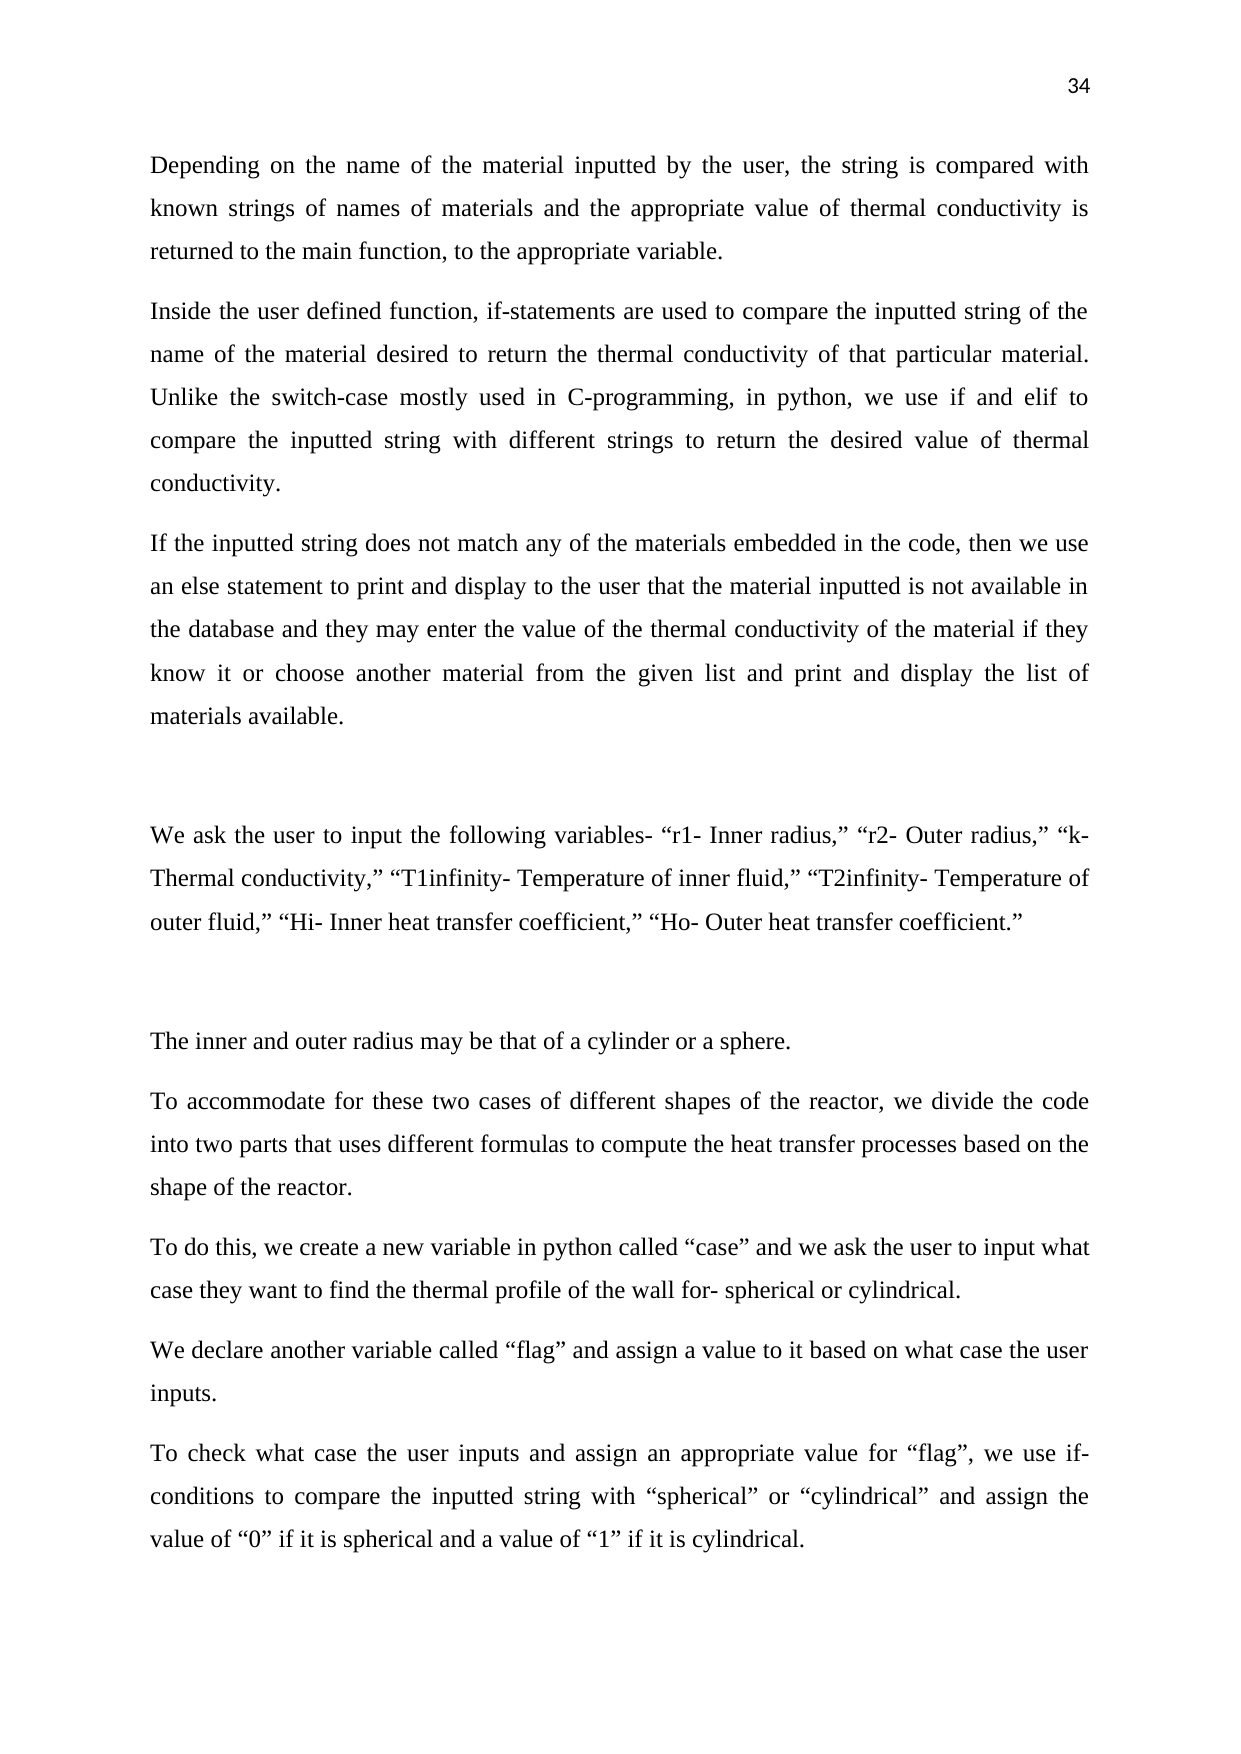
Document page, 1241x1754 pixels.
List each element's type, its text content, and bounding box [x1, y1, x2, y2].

text To accommodate for these two cases of different shapes of the reactor, we divide the code into two parts that uses different formulas to compute the heat transfer processes based on the shape of the reactor. [150, 1086, 1090, 1201]
text To check what case the user inputs and assign an appropriate value for “flag”, we use if-conditions to compare the inputted string with “spherical” or “cylindrical” and assign the value of “0” if it is spherical and a value of “1” if it is cylindrical. [150, 1438, 1090, 1553]
text Depending on the name of the material inputted by the user, the string is compared with known strings of names of materials and the appropriate value of thermal conductivity is returned to the main function, to the appropriate variable. [150, 150, 1090, 265]
text Inside the user defined function, if-statements are used to compare the inputted string of the name of the material desired to return the thermal conductivity of that particular material. Unlike the switch-case mostly used in C-programming, in python, we use if and elif to compare the inputted string with different strings to return the desired value of thermal conductivity. [150, 296, 1090, 497]
text To do this, we create a new variable in python called “case” and we ask the user to input what case they want to find the thermal profile of the wall for- spherical or cylindrical. [150, 1232, 1090, 1304]
text We ask the user to input the following variables- “r1- Inner radius,” “r2- Outer radius,” “k- Thermal conductivity,” “T1infinity- Temperature of inner fluid,” “T2infinity- Temperature of outer fluid,” “Hi- Inner heat transfer coefficient,” “Ho- Outer heat transfer coefficient.” [150, 820, 1090, 935]
text We declare another variable called “flag” and assign a value to it based on what case the user inputs. [150, 1335, 1090, 1407]
text The inner and outer radius may be that of a cylinder or a sphere. [150, 1026, 1090, 1055]
text If the inputted string does not match any of the materials embedded in the code, then we use an else statement to print and display to the user that the material inputted is not available in the database and they may enter the value of the thermal conductivity of the material if they know it or choose another material from the given list and print and display the list of materials available. [150, 528, 1090, 729]
